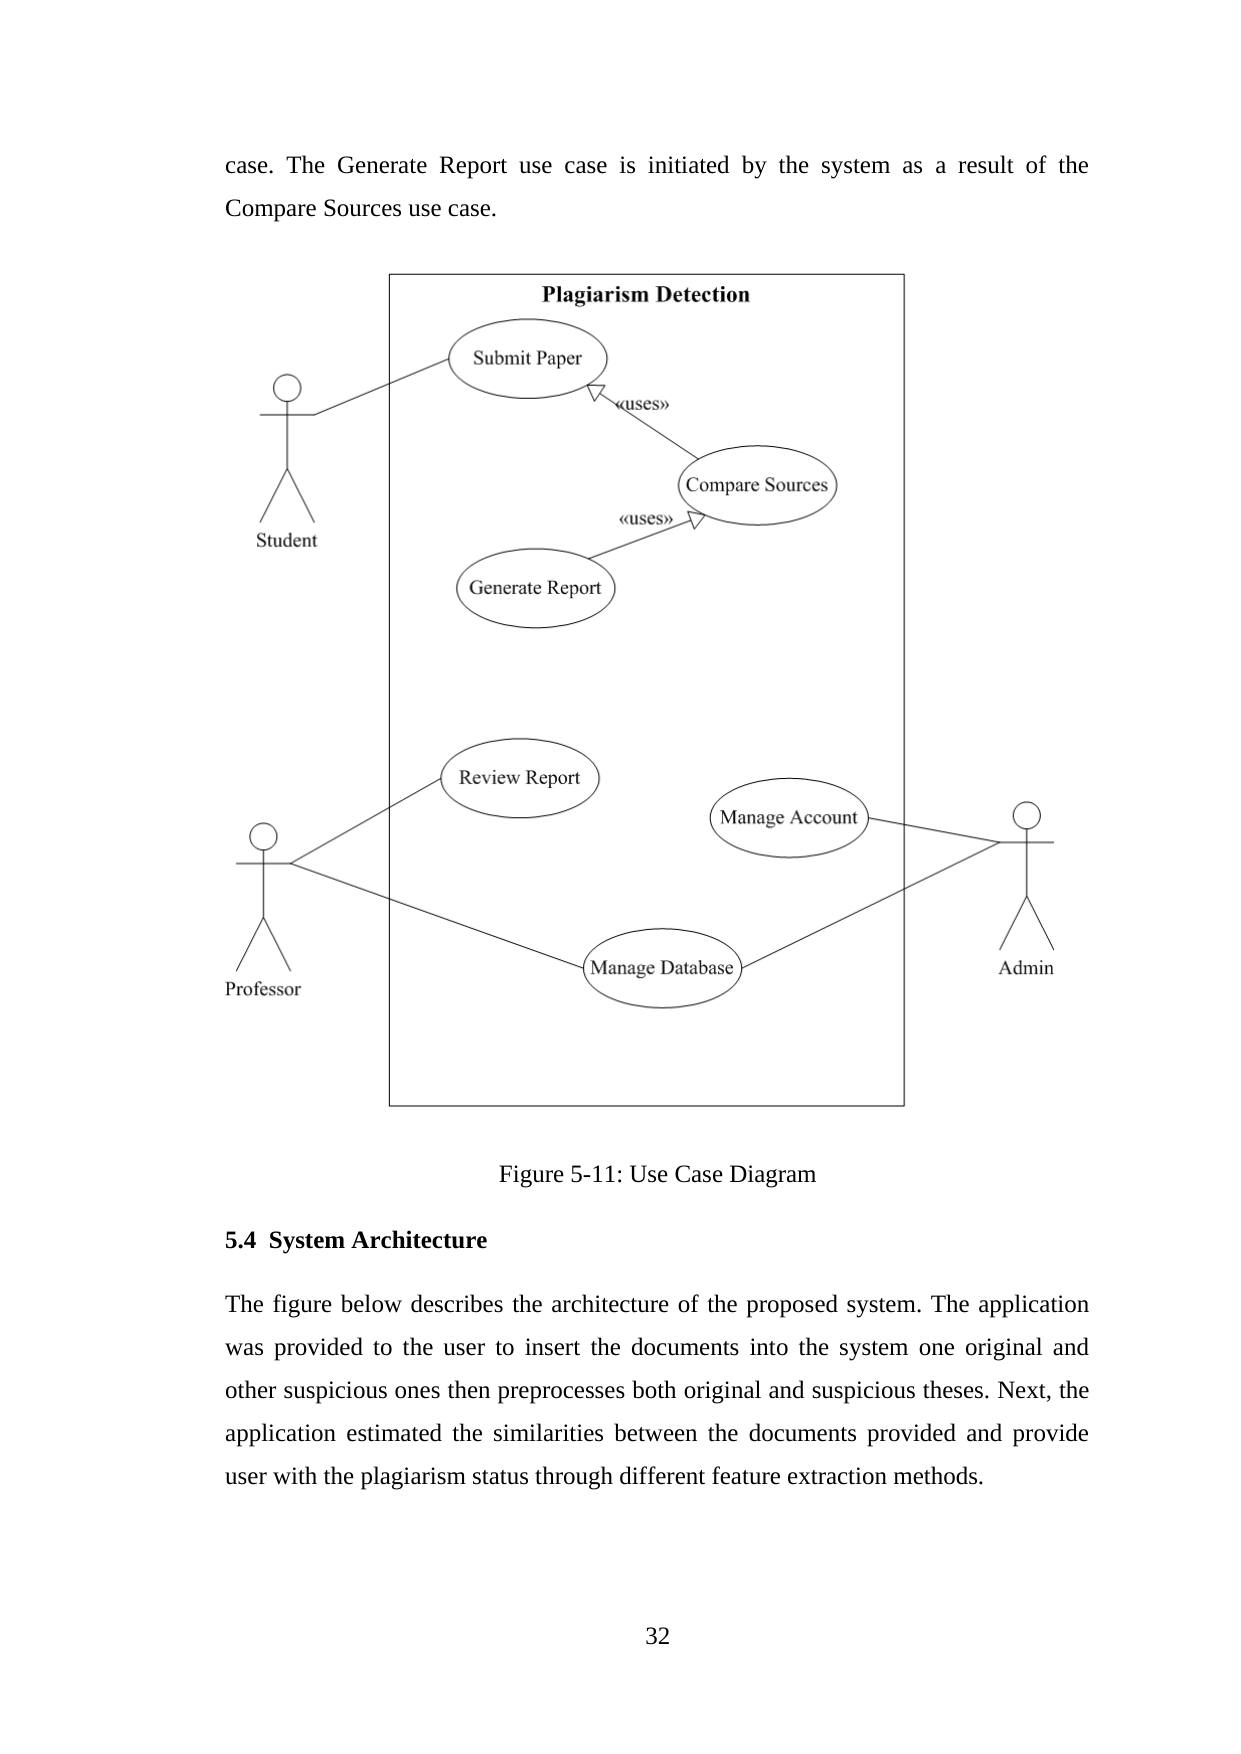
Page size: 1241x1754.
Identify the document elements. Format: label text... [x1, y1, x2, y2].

subtitle System Architecture [225, 1225, 1090, 1254]
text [225, 150, 1090, 222]
picture [225, 273, 1055, 1107]
text The figure below describes the architecture of the proposed system. The application was provided to the user to insert the documents into the system one original and other suspicious ones then preprocesses both original and suspicious theses. Next, the application estimated the similarities between the documents provided and provide user with the plagiarism status through different feature extraction methods. [225, 1289, 1090, 1490]
